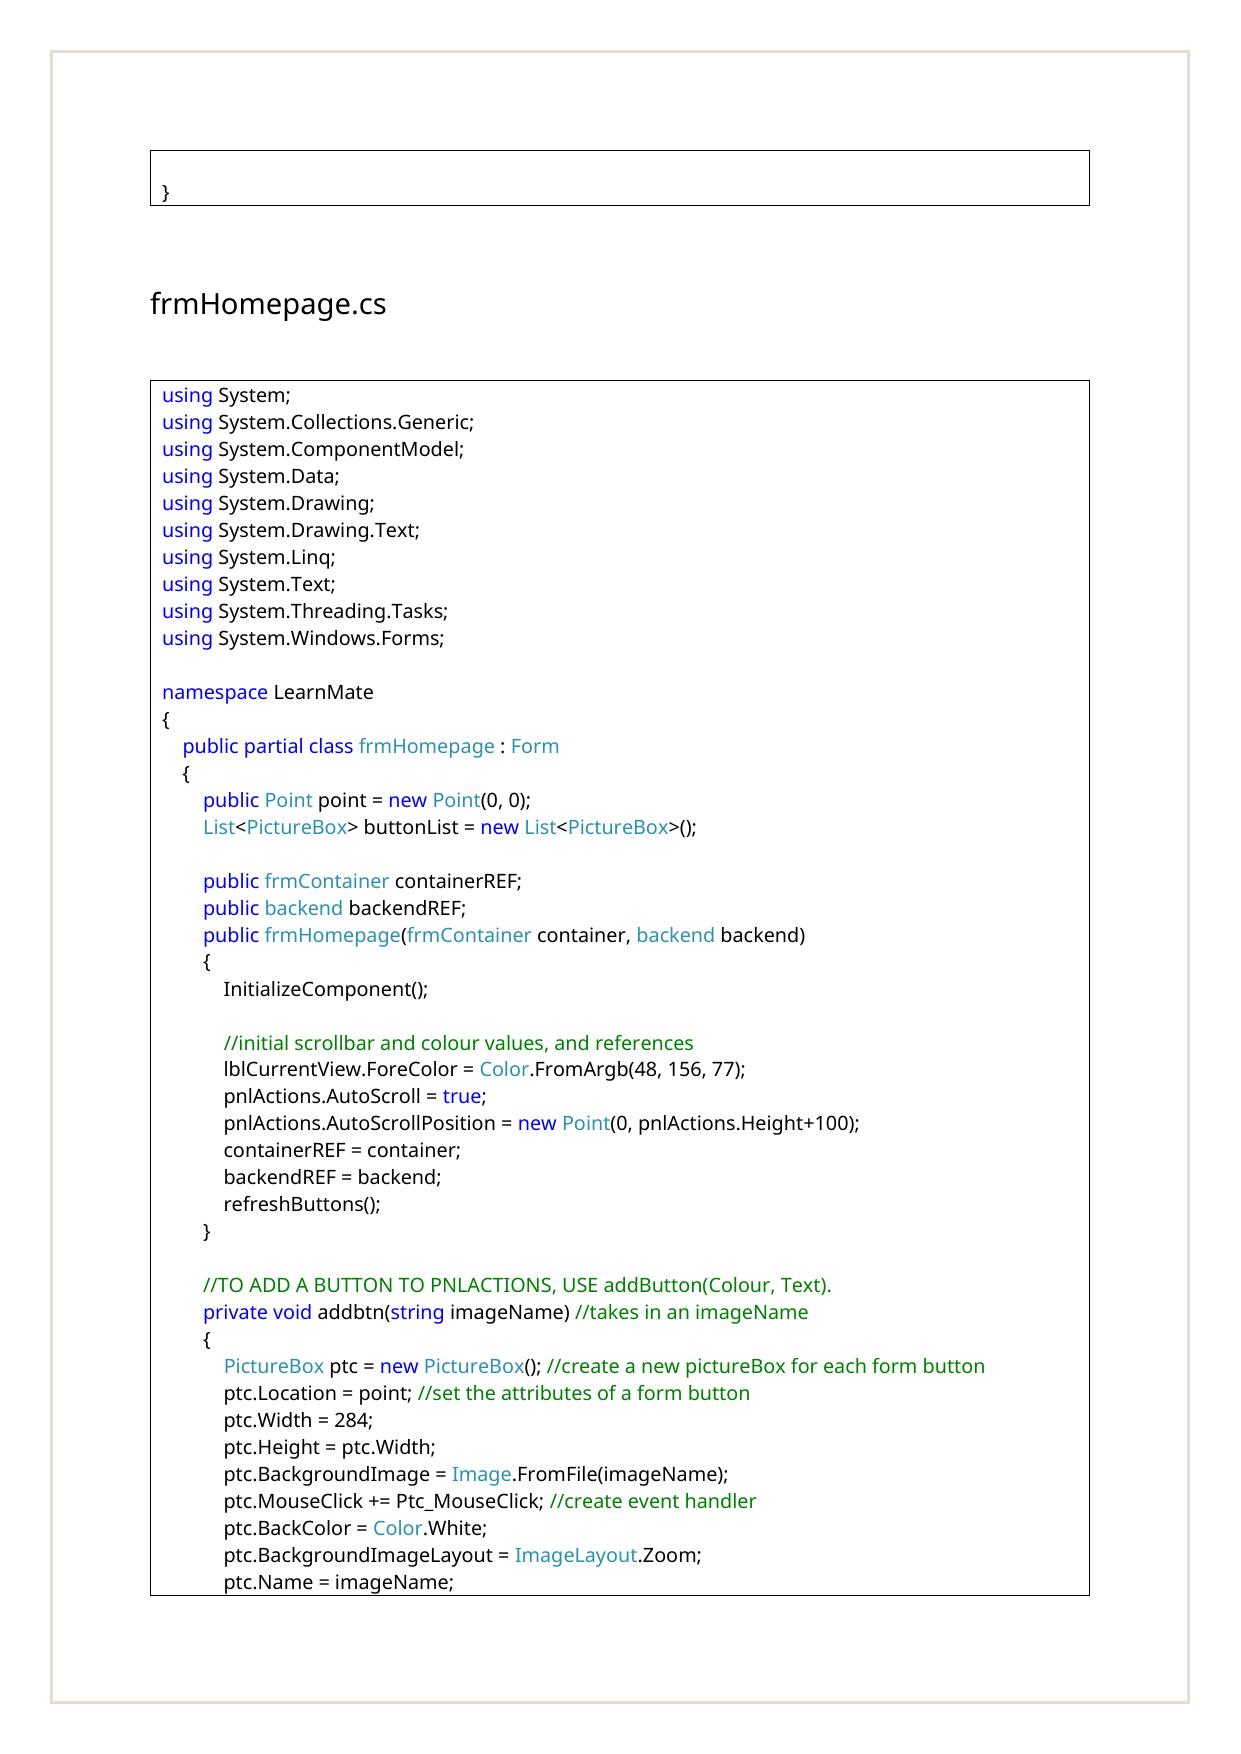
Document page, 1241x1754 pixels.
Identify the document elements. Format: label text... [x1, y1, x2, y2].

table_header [151, 381, 1089, 1595]
text frmHomepage.cs [150, 283, 1090, 355]
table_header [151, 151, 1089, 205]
